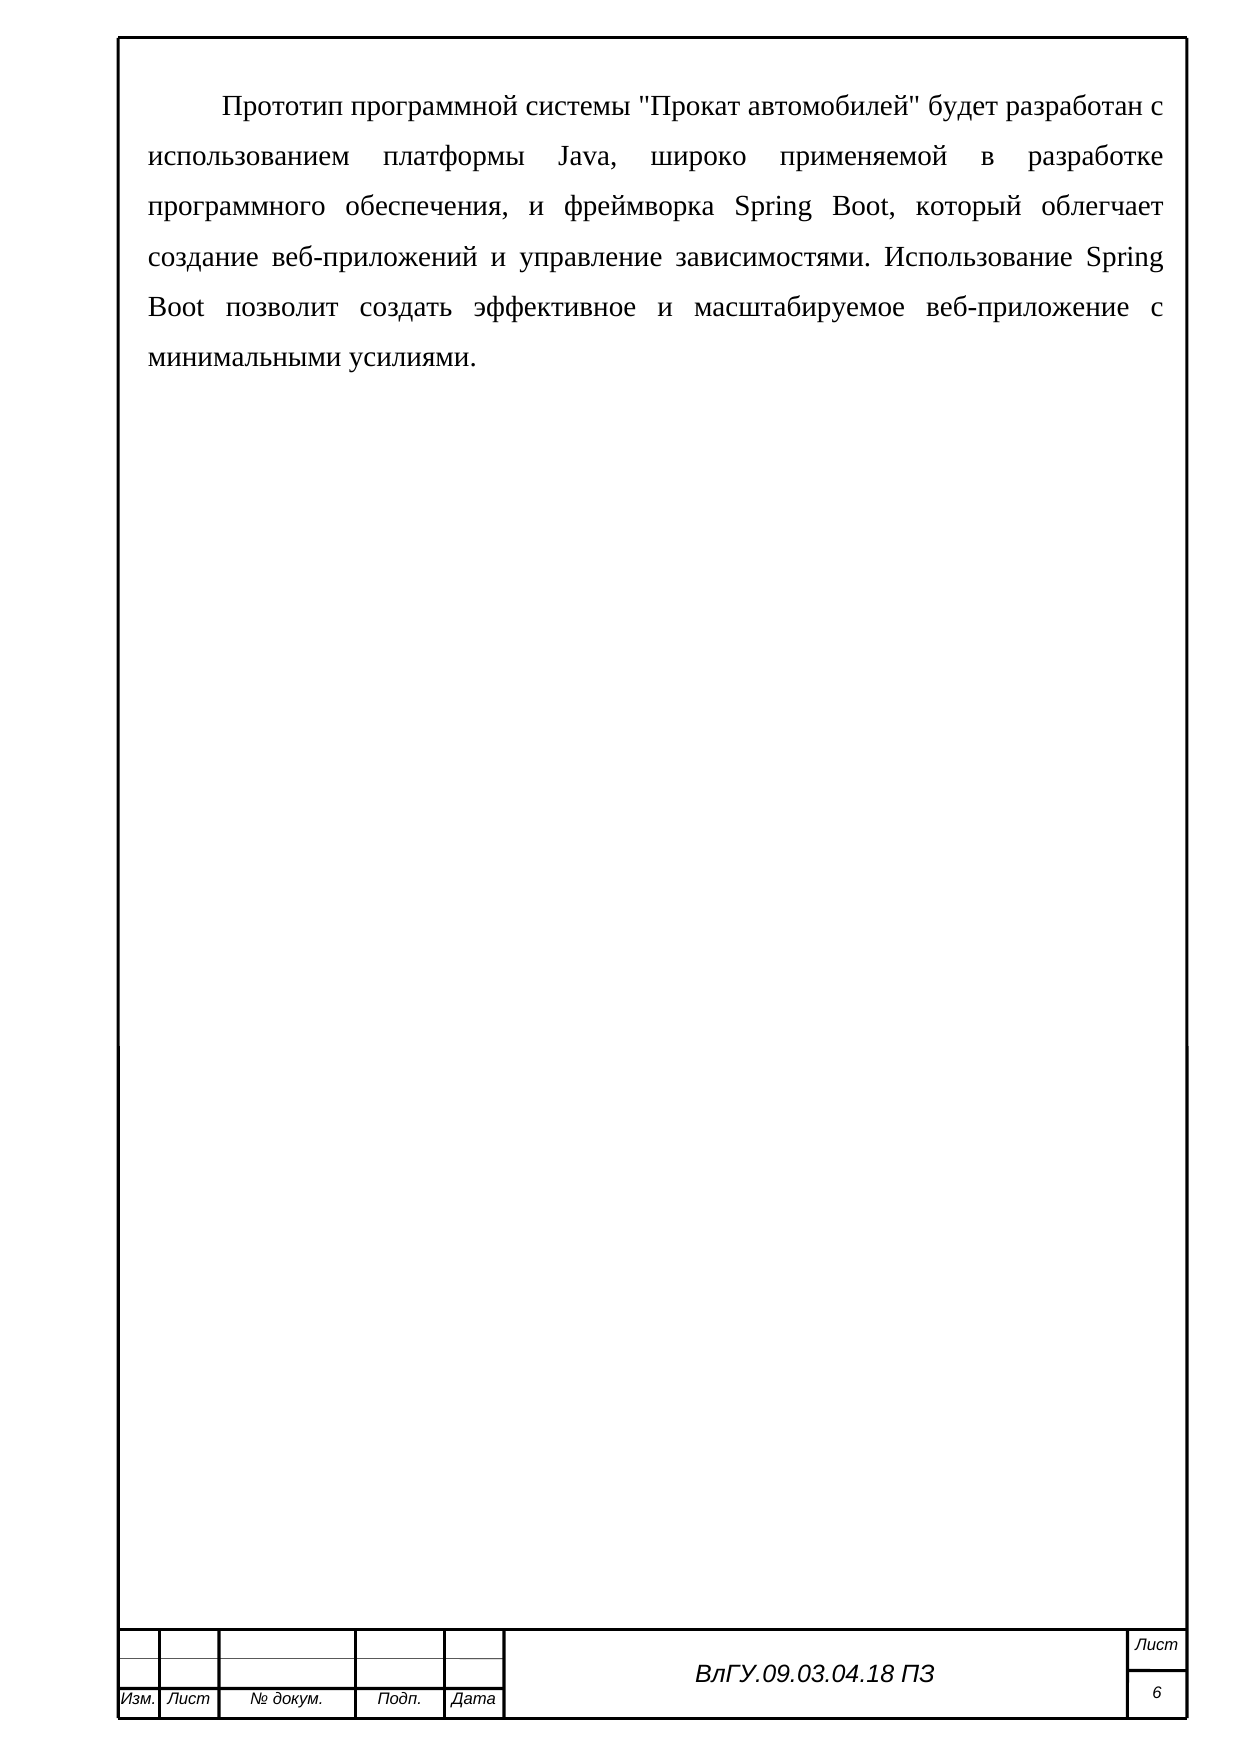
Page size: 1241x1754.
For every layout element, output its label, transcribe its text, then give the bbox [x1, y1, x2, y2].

text Прототип программной системы "Прокат автомобилей" будет разработан с использованием платформы Java, широко применяемой в разработке программного обеспечения, и фреймворка Spring Boot, который облегчает создание веб-приложений и управление зависимостями. Использование Spring Boot позволит создать эффективное и масштабируемое веб-приложение с минимальными усилиями. [148, 88, 1164, 373]
